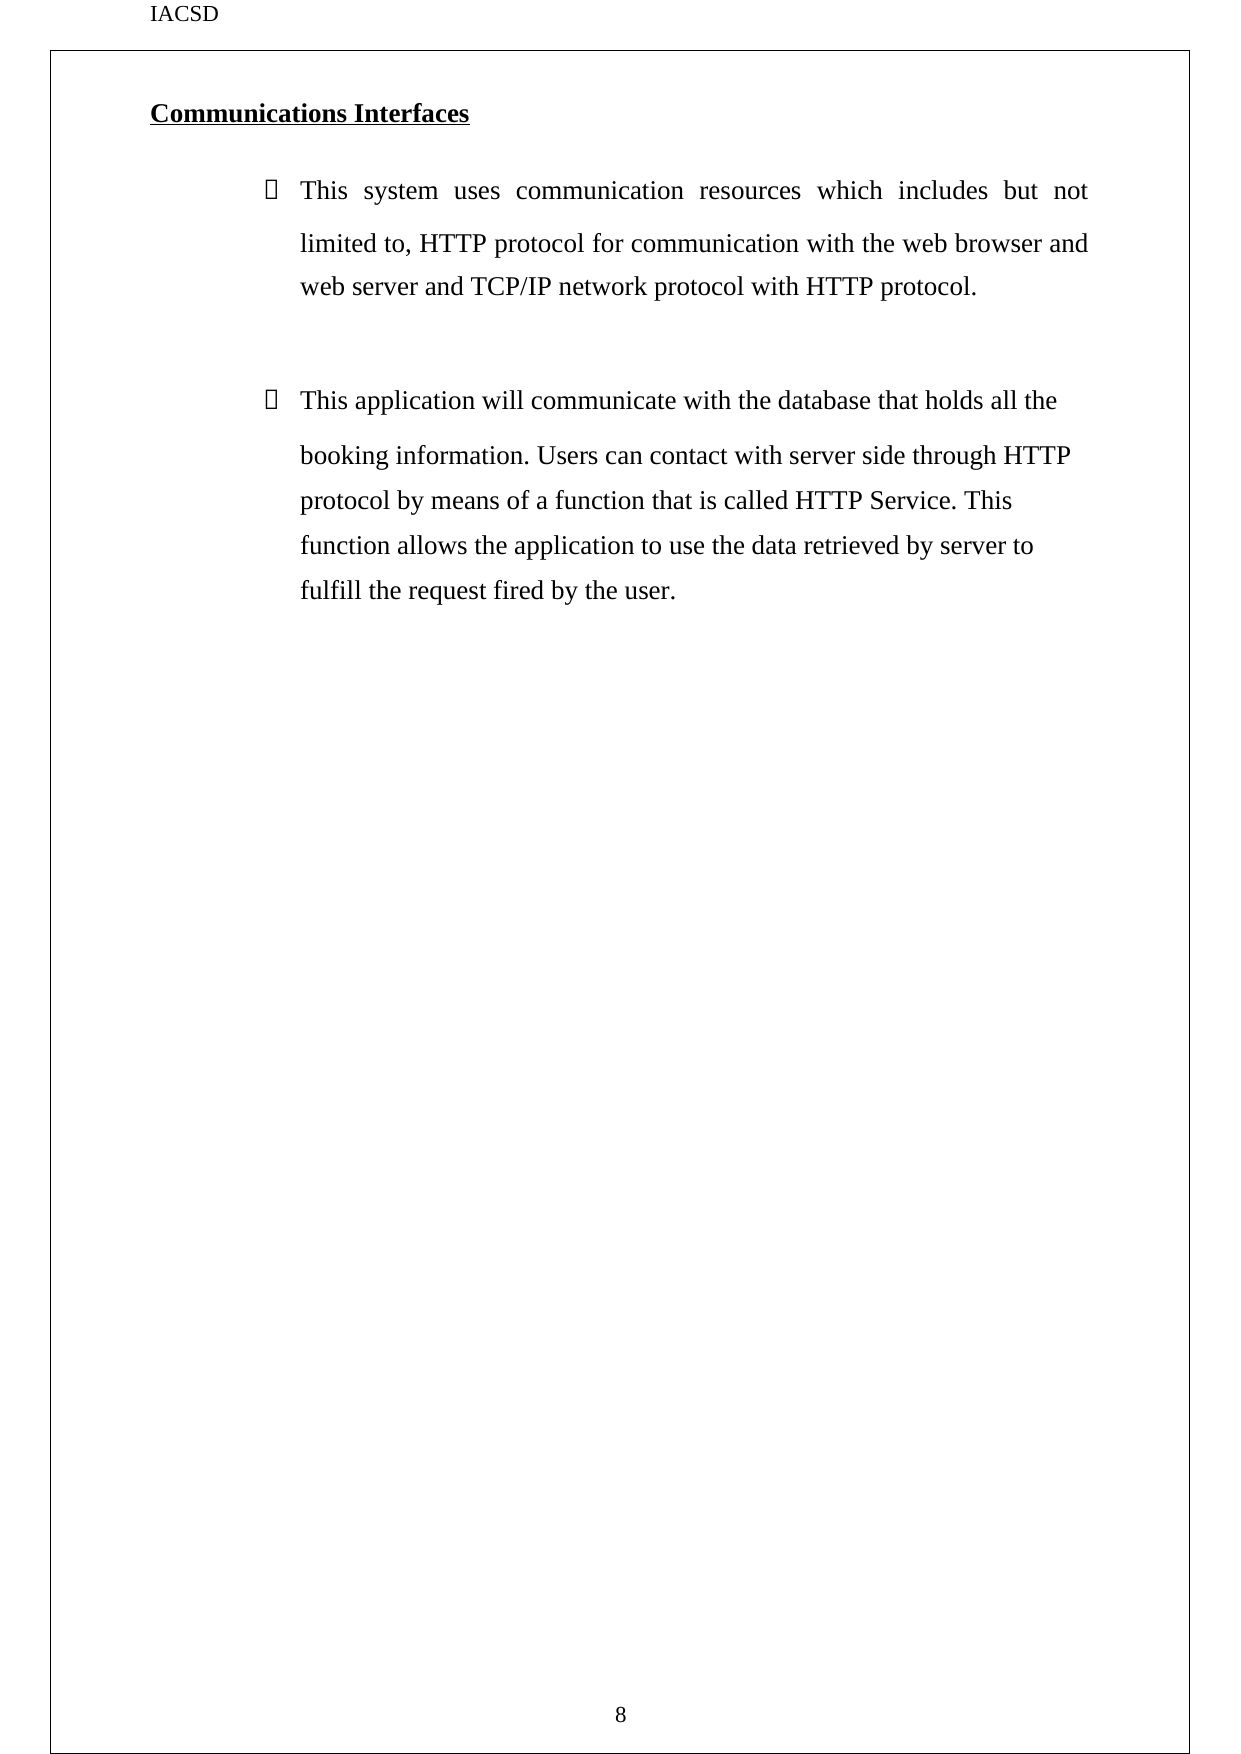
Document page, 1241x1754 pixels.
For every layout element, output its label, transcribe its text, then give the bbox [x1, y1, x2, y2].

list This system uses communication resources which includes but not limited to, HTTP protocol for communication with the web browser and web server and TCP/IP network protocol with HTTP protocol. [263, 159, 1089, 302]
text Communications Interfaces [150, 97, 1091, 128]
list This application will communicate with the database that holds all the booking information. Users can contact with server side through HTTP protocol by means of a function that is called HTTP Service. This function allows the application to use the data retrieved by server to fulfill the request fired by the user. [263, 369, 1091, 605]
